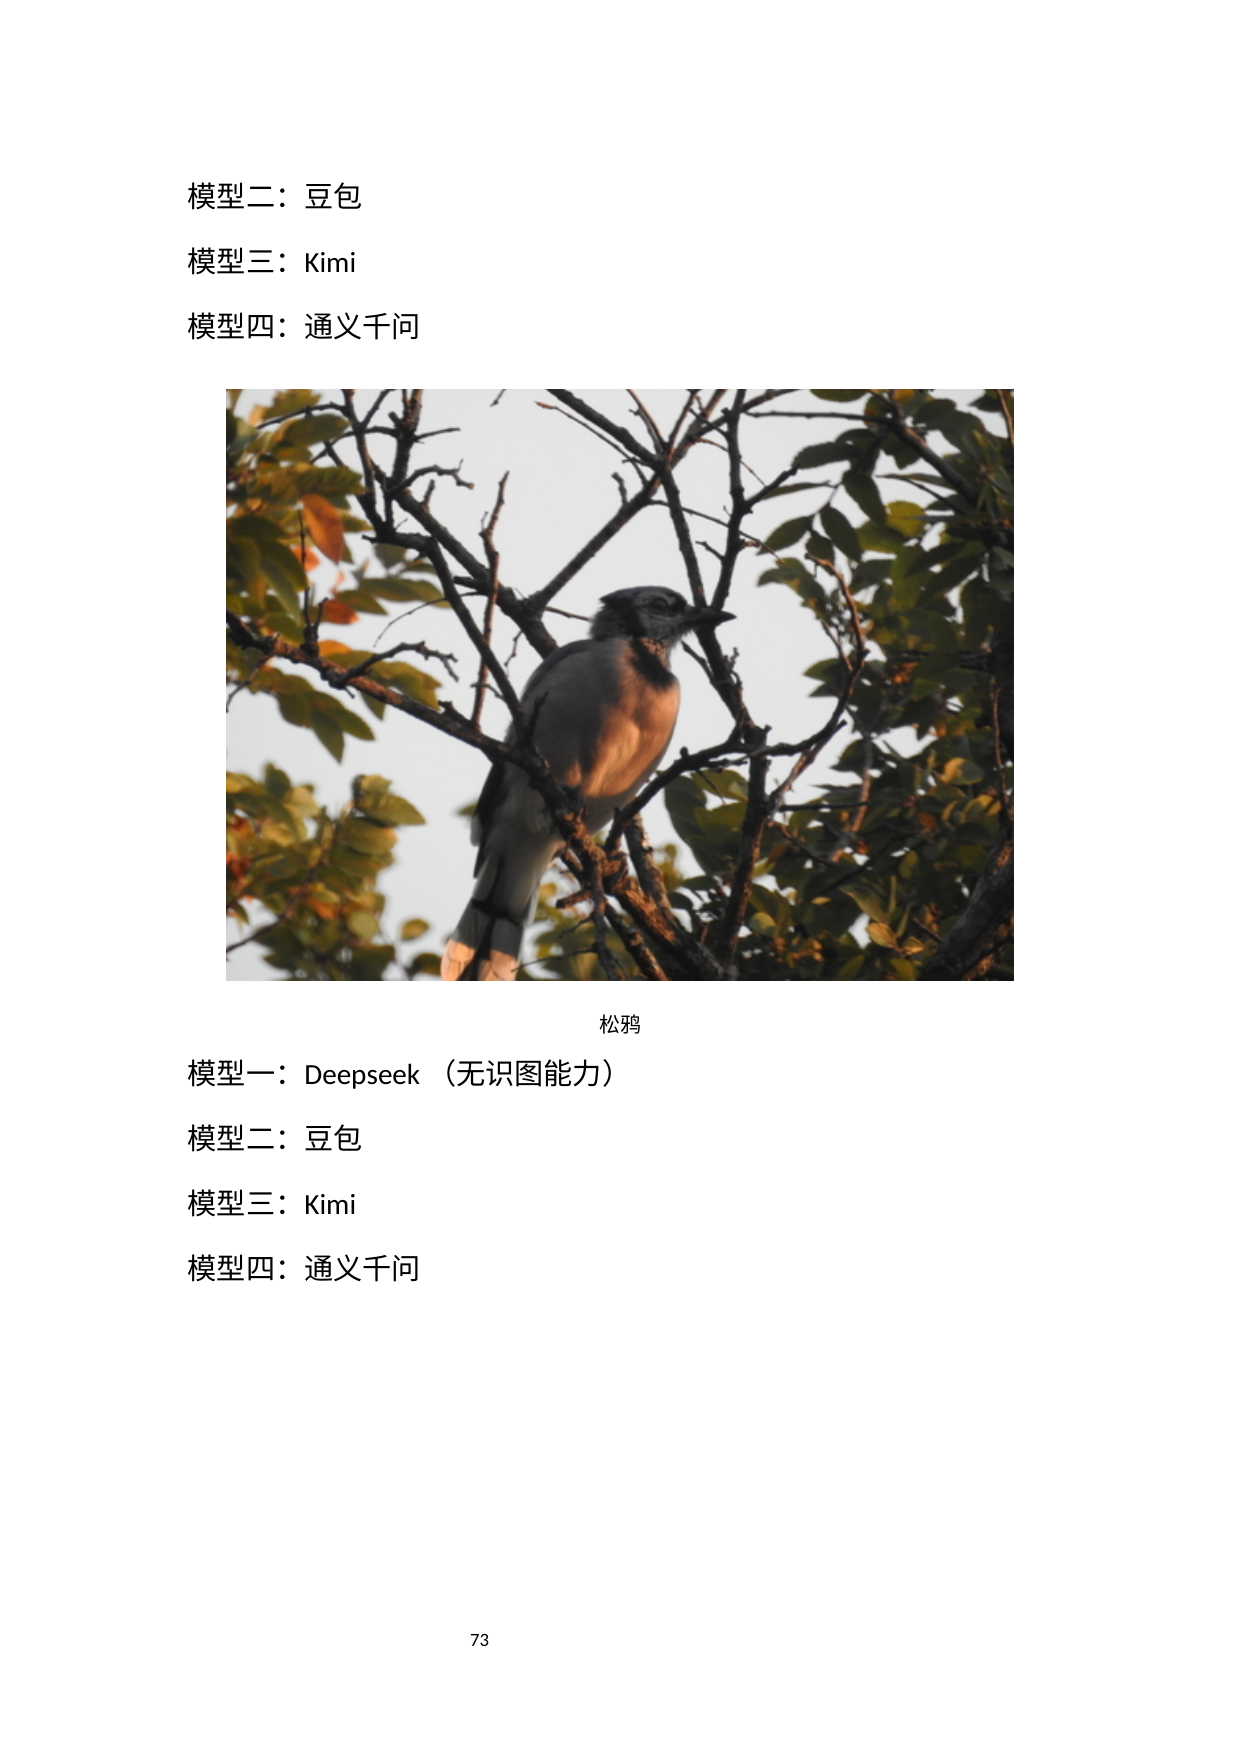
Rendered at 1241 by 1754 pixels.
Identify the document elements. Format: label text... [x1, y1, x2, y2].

picture [226, 389, 1014, 981]
text 模型二：豆包 [187, 1104, 1053, 1169]
text 模型四：通义千问 [187, 1234, 1053, 1299]
text 模型一：Deepseek （无识图能力） [187, 1039, 1053, 1104]
text 模型三：Kimi [187, 227, 1053, 292]
text 模型三：Kimi [187, 1169, 1053, 1234]
text 模型四：通义千问 [187, 292, 1053, 357]
text 模型二：豆包 [187, 162, 1053, 227]
text 松鸦 [187, 1007, 1053, 1039]
